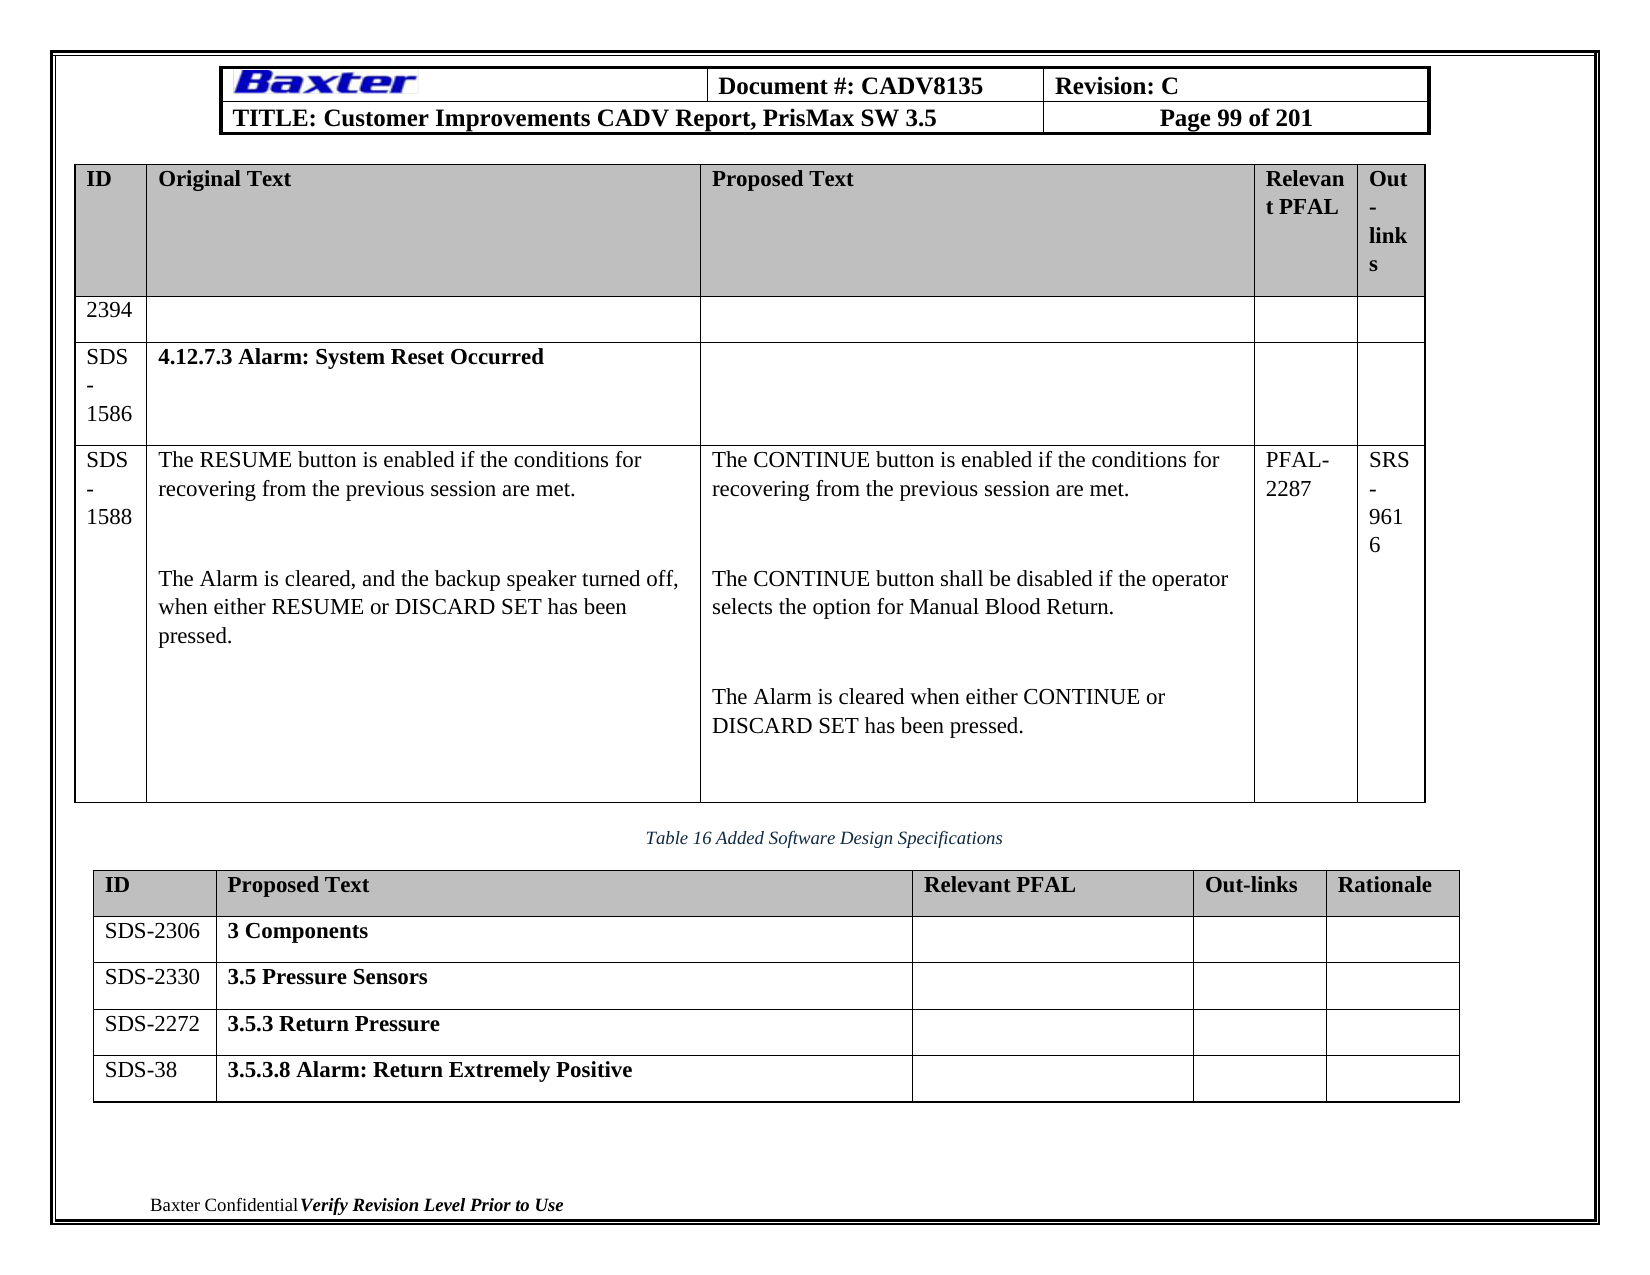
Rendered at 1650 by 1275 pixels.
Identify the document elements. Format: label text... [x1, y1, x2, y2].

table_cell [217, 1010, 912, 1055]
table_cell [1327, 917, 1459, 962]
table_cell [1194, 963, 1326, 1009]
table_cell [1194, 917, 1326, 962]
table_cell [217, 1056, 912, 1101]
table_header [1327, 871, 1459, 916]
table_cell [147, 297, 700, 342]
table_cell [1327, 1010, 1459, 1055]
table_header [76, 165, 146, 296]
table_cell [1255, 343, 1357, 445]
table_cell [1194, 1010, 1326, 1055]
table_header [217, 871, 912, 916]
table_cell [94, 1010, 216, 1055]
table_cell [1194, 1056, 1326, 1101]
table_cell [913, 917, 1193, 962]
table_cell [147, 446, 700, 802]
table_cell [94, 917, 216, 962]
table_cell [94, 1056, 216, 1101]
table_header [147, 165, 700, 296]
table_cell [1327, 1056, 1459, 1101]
picture [232, 70, 420, 96]
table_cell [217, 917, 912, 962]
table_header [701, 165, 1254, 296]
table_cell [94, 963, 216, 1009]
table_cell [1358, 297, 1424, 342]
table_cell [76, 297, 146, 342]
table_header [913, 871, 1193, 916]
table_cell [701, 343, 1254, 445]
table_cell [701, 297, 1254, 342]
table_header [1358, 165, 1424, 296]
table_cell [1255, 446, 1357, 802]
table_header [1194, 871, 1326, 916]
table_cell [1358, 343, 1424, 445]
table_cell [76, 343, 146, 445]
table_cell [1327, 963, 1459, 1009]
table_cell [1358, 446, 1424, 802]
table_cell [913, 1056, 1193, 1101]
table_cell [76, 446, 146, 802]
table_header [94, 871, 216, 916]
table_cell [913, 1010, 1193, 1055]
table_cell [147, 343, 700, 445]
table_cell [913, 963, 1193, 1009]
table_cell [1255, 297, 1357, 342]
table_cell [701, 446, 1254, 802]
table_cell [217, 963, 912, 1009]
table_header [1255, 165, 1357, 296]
